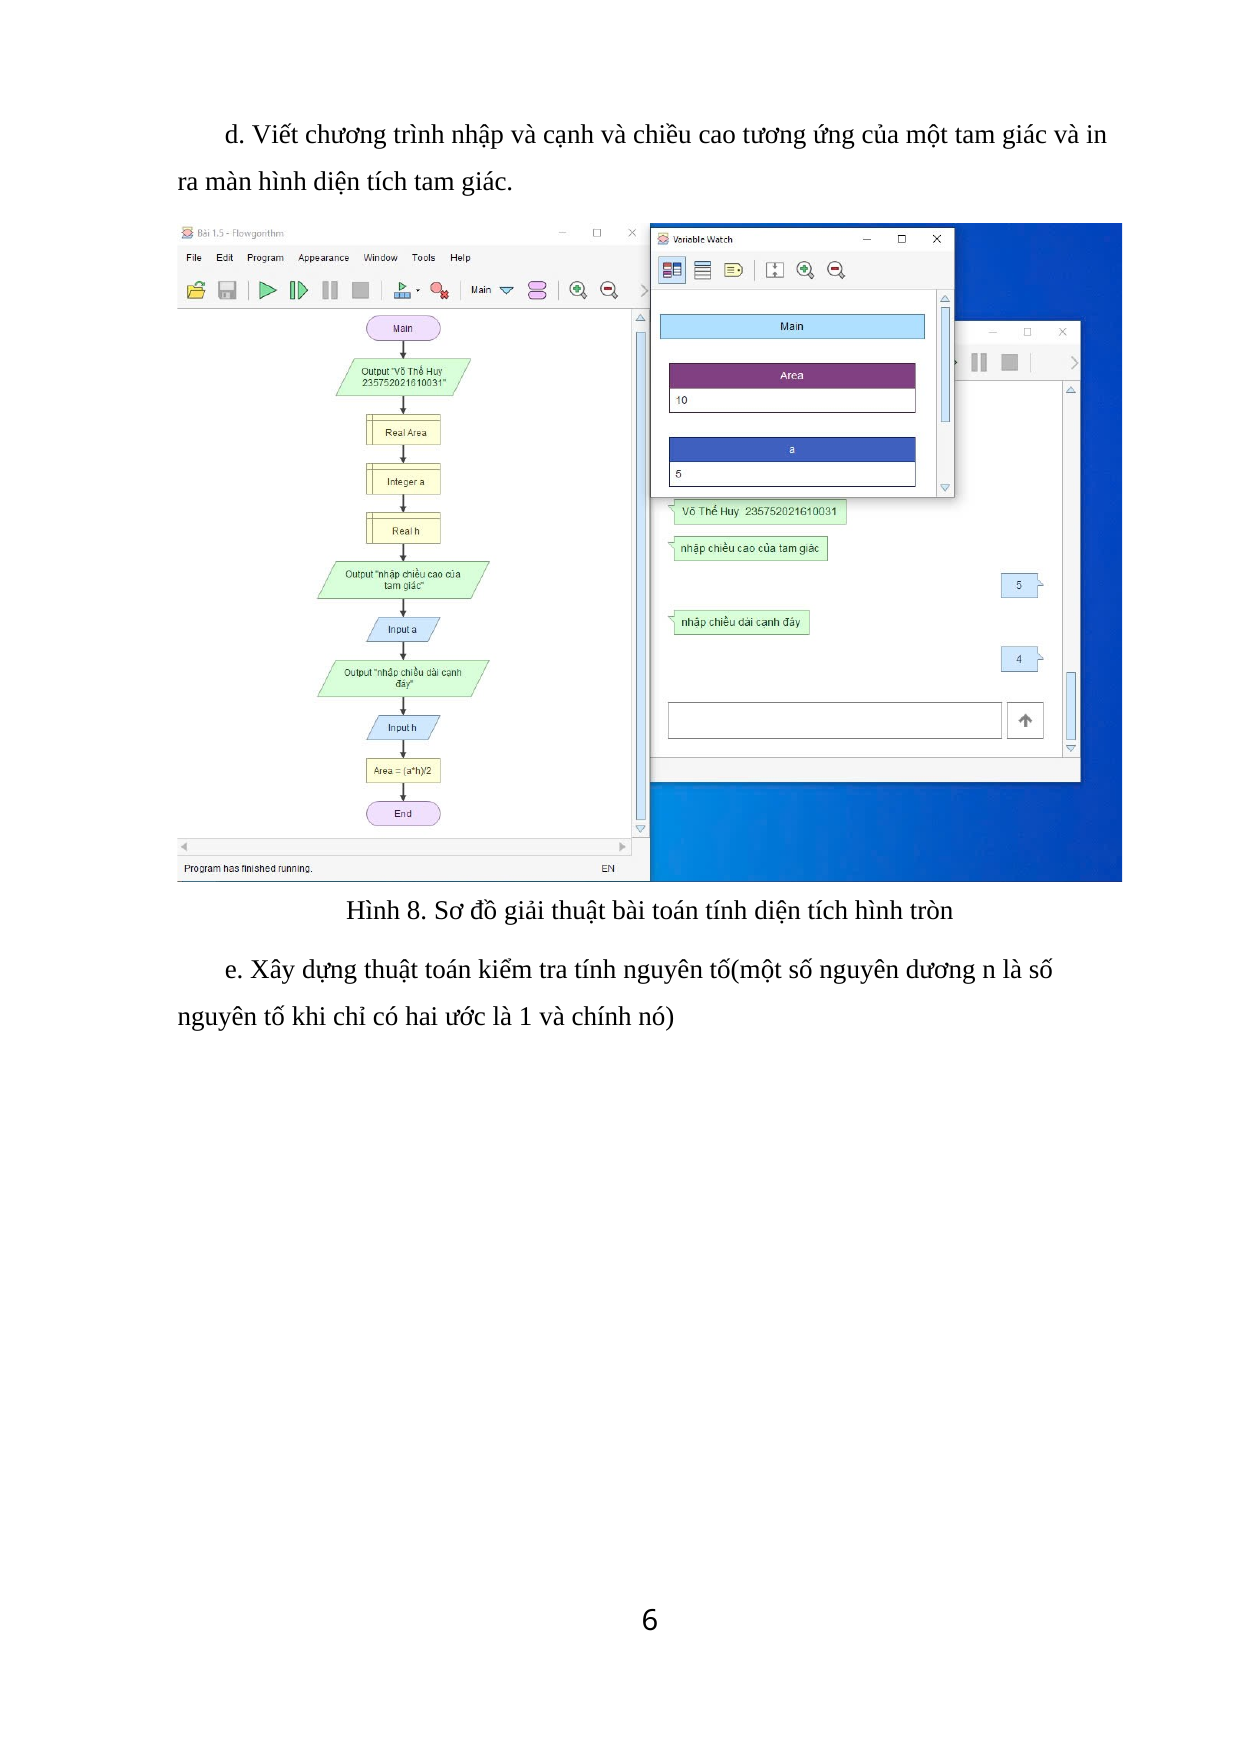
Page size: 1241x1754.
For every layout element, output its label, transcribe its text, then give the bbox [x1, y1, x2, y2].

subtitle Viết chương trình nhập và cạnh và chiều cao tương ứng của một tam giác và in ra màn hình diện tích tam giác. [177, 118, 1122, 196]
subtitle Xây dựng thuật toán kiểm tra tính nguyên tố(một số nguyên dương n là số nguyên tố khi chỉ có hai ước là 1 và chính nó) [177, 953, 1122, 1031]
subtitle Sơ đồ giải thuật bài toán tính diện tích hình tròn [177, 894, 1122, 925]
picture [177, 223, 1123, 882]
